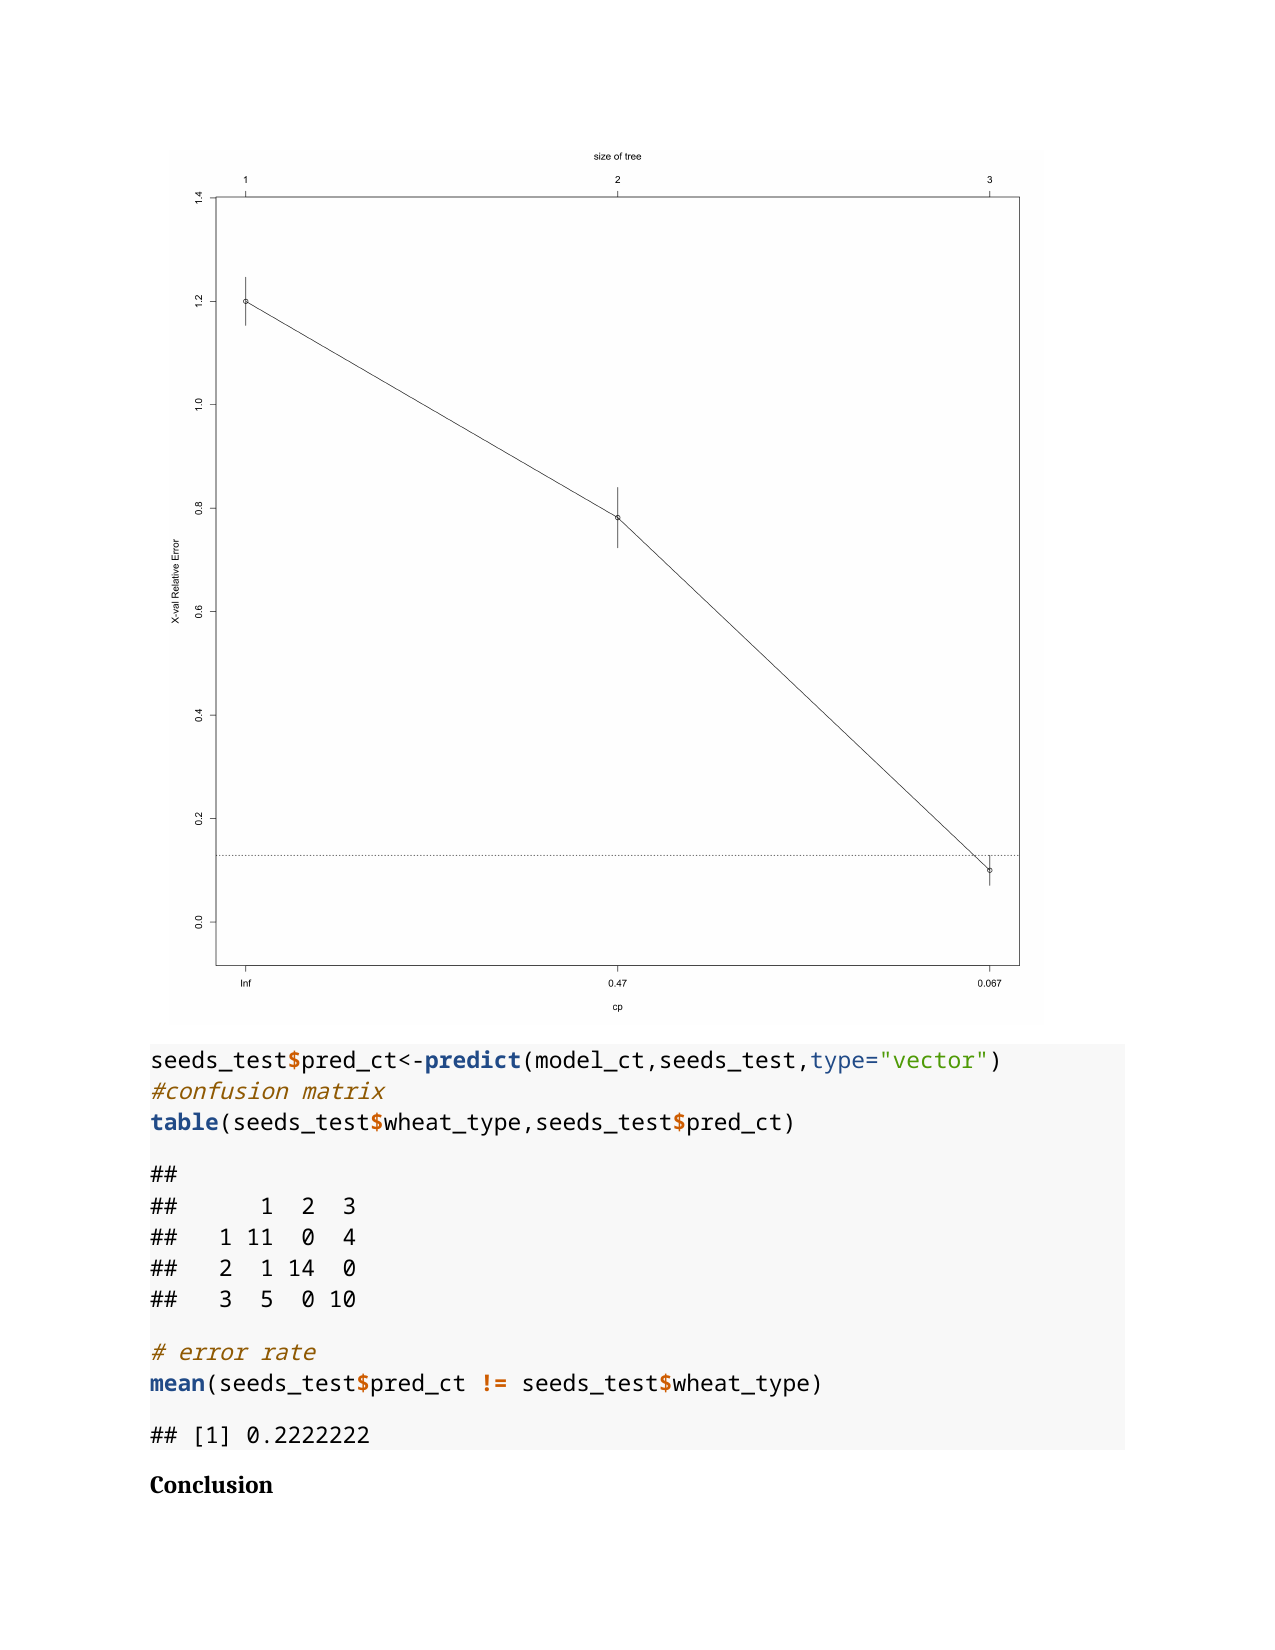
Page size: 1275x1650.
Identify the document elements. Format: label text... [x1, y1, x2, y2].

text # error rate mean(seeds_test$pred_ct != seeds_test$wheat_type) [315, 1335, 1125, 1398]
text seeds_test$pred_ct<-predict(model_ct,seeds_test,type="vector") #confusion matrix table(seeds_test$wheat_type,seeds_test$pred_ct) [384, 1044, 1125, 1137]
text ## [1] 0.2222222 [150, 1419, 1125, 1450]
text Conclusion [150, 1471, 1125, 1499]
picture [168, 150, 1044, 1025]
text ## ## 1 2 3 ## 1 11 0 4 ## 2 1 14 0 ## 3 5 0 10 [150, 1158, 1125, 1314]
